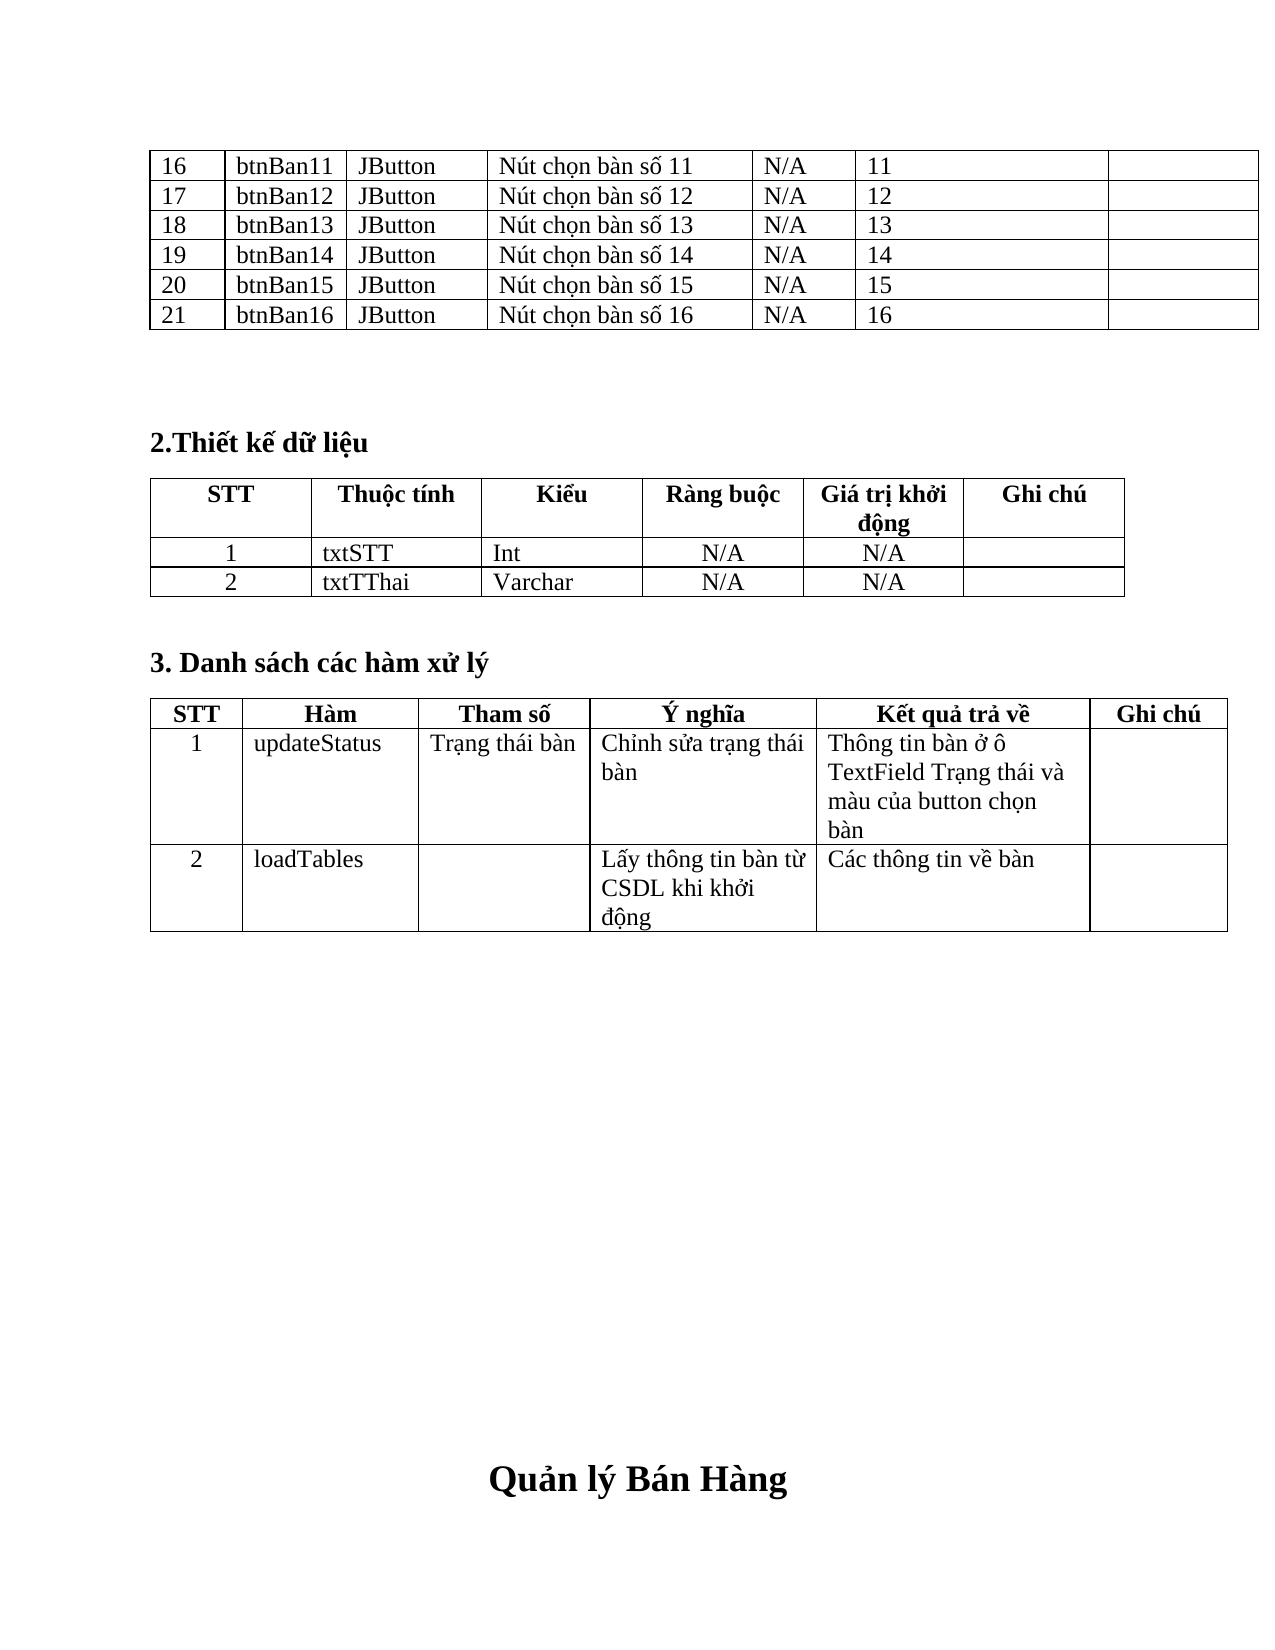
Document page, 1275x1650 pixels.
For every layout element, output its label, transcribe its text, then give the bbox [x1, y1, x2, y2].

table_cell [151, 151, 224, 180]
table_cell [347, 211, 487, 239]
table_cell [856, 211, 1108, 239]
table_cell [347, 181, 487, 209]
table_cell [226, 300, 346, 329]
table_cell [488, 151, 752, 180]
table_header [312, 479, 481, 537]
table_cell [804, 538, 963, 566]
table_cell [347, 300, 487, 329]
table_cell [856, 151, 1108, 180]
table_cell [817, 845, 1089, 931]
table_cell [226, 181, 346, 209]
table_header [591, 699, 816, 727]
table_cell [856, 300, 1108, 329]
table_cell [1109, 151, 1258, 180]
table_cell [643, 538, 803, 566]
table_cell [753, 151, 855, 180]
text 2.Thiết kế dữ liệu [150, 425, 1125, 459]
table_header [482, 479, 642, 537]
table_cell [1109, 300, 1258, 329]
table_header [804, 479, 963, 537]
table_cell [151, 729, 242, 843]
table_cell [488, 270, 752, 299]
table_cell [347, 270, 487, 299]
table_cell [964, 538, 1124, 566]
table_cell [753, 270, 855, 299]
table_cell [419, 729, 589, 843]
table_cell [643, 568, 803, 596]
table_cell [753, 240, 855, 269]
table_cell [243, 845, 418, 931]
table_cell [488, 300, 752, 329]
text 3. Danh sách các hàm xử lý [150, 645, 1125, 678]
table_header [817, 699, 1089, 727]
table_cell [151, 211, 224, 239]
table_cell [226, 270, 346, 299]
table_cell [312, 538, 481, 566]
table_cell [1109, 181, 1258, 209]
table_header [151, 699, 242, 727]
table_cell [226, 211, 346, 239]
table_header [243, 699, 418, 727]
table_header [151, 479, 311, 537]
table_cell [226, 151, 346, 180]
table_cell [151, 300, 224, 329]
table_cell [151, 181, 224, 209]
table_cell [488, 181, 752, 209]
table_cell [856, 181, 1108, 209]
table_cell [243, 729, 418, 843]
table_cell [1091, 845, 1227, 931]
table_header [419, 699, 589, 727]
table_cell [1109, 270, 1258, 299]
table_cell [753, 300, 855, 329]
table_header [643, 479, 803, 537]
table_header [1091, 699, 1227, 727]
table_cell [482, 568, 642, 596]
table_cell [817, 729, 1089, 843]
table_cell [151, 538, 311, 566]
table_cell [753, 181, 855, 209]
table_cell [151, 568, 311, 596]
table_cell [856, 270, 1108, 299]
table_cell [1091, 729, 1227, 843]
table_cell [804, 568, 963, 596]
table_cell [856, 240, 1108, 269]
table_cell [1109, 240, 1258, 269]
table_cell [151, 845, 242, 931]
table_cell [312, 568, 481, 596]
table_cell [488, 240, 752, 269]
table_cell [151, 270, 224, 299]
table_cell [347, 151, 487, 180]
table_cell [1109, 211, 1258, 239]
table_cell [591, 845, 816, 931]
text Quản lý Bán Hàng [150, 1456, 1125, 1499]
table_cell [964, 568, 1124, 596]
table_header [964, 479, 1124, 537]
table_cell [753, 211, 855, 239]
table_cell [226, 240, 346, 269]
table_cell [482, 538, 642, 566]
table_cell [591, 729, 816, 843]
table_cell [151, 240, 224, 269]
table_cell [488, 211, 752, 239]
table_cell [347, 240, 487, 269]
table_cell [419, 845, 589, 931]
